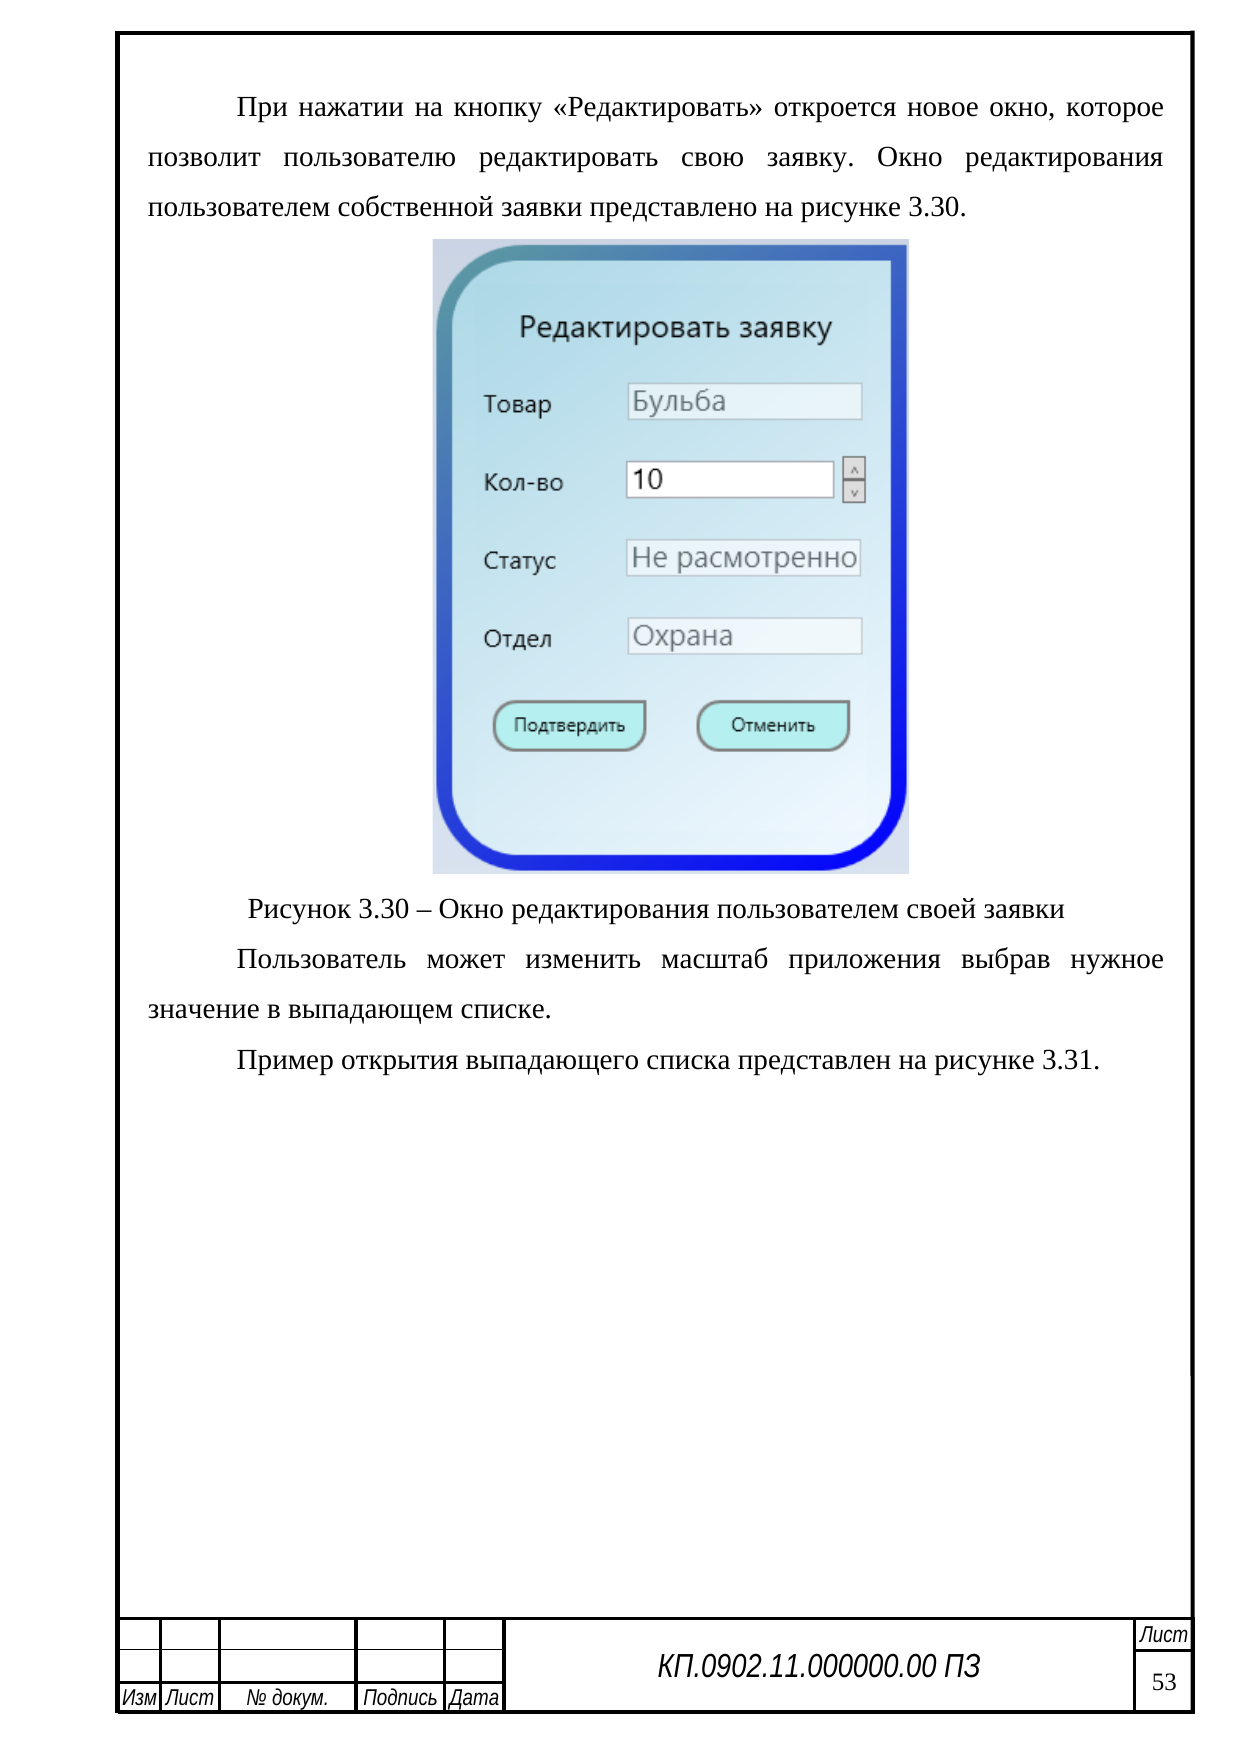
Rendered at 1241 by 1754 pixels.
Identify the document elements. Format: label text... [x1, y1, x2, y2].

text Рисунок 3.30 – Окно редактирования пользователем своей заявки [118, 891, 1194, 924]
picture [432, 239, 910, 874]
text Пример открытия выпадающего списка представлен на рисунке 3.31. [148, 1042, 1164, 1075]
text Пользователь может изменить масштаб приложения выбрав нужное значение в выпадающем списке. [148, 941, 1164, 1025]
text При нажатии на кнопку «Редактировать» откроется новое окно, которое позволит пользователю редактировать свою заявку. Окно редактирования пользователем собственной заявки представлено на рисунке 3.30. [148, 89, 1164, 223]
